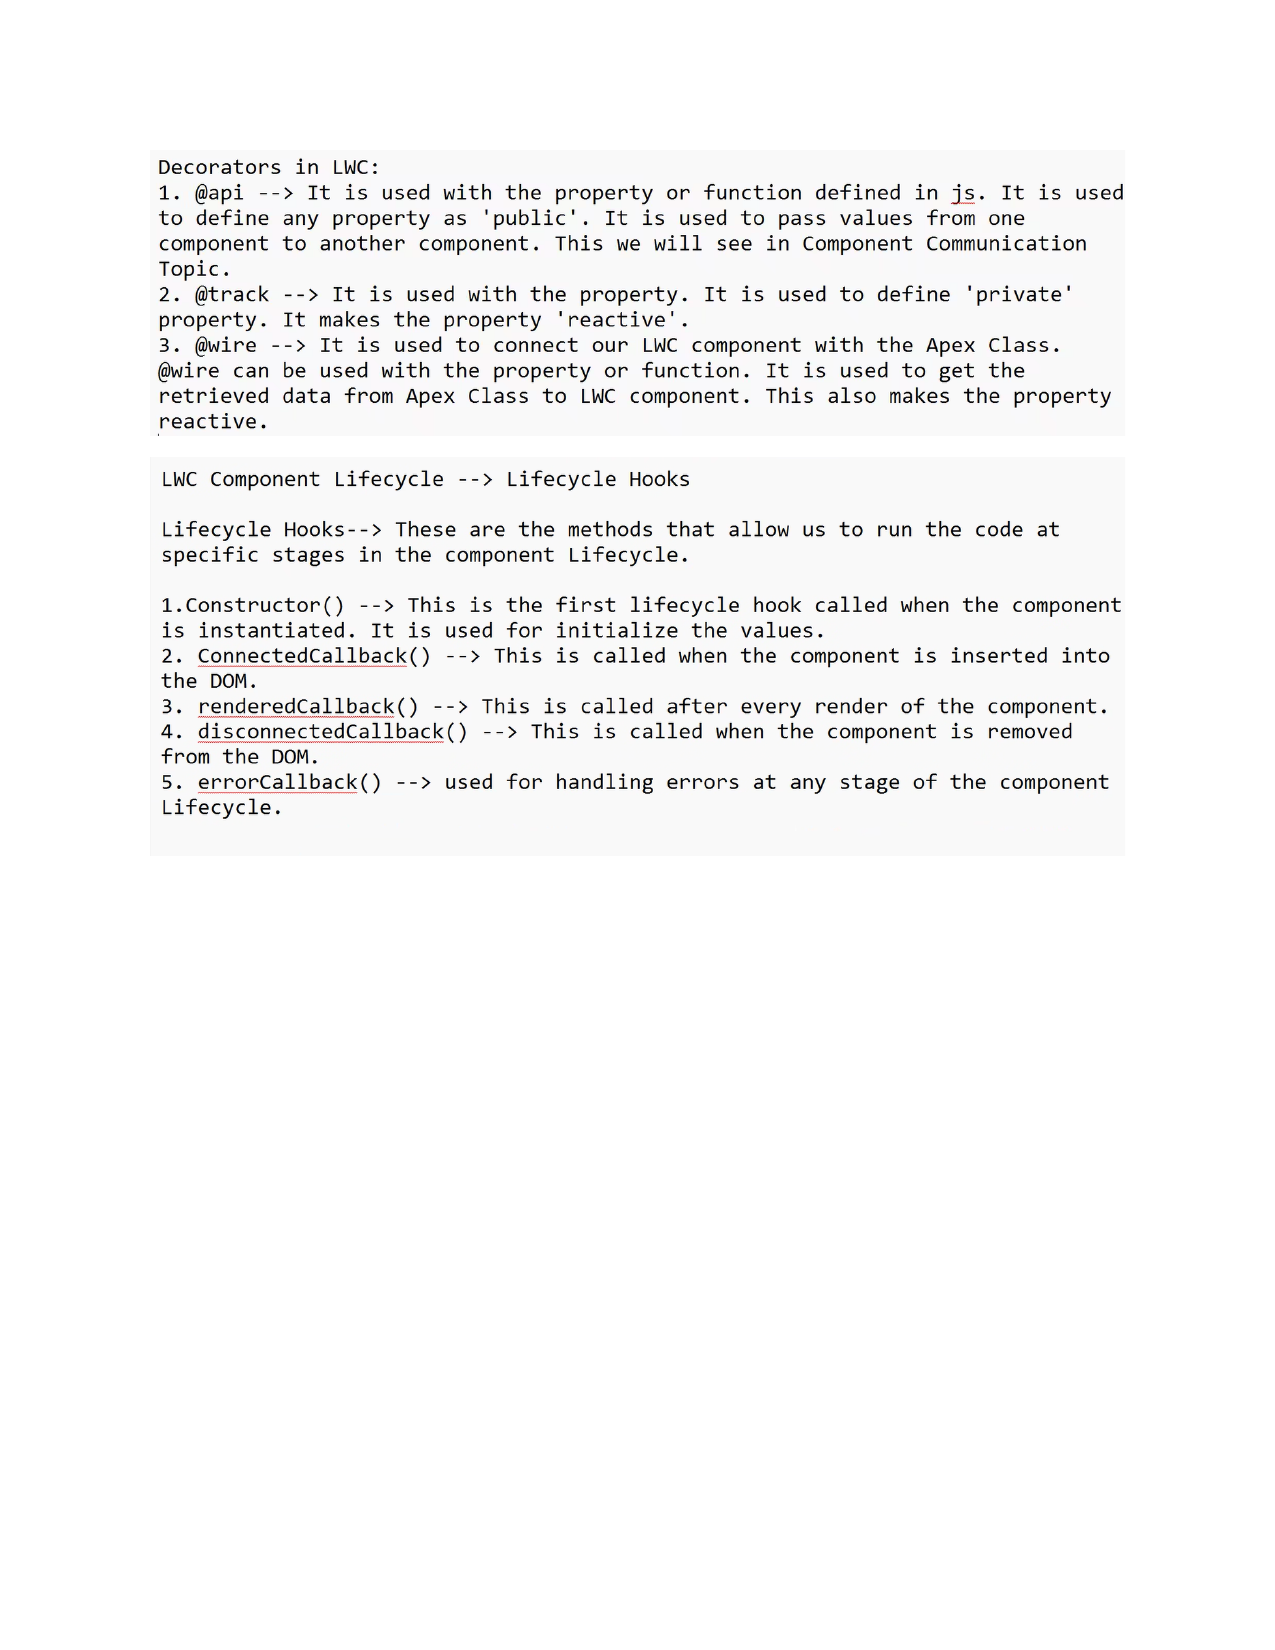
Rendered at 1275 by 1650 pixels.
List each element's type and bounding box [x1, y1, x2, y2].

picture [150, 150, 1125, 436]
picture [150, 457, 1125, 856]
